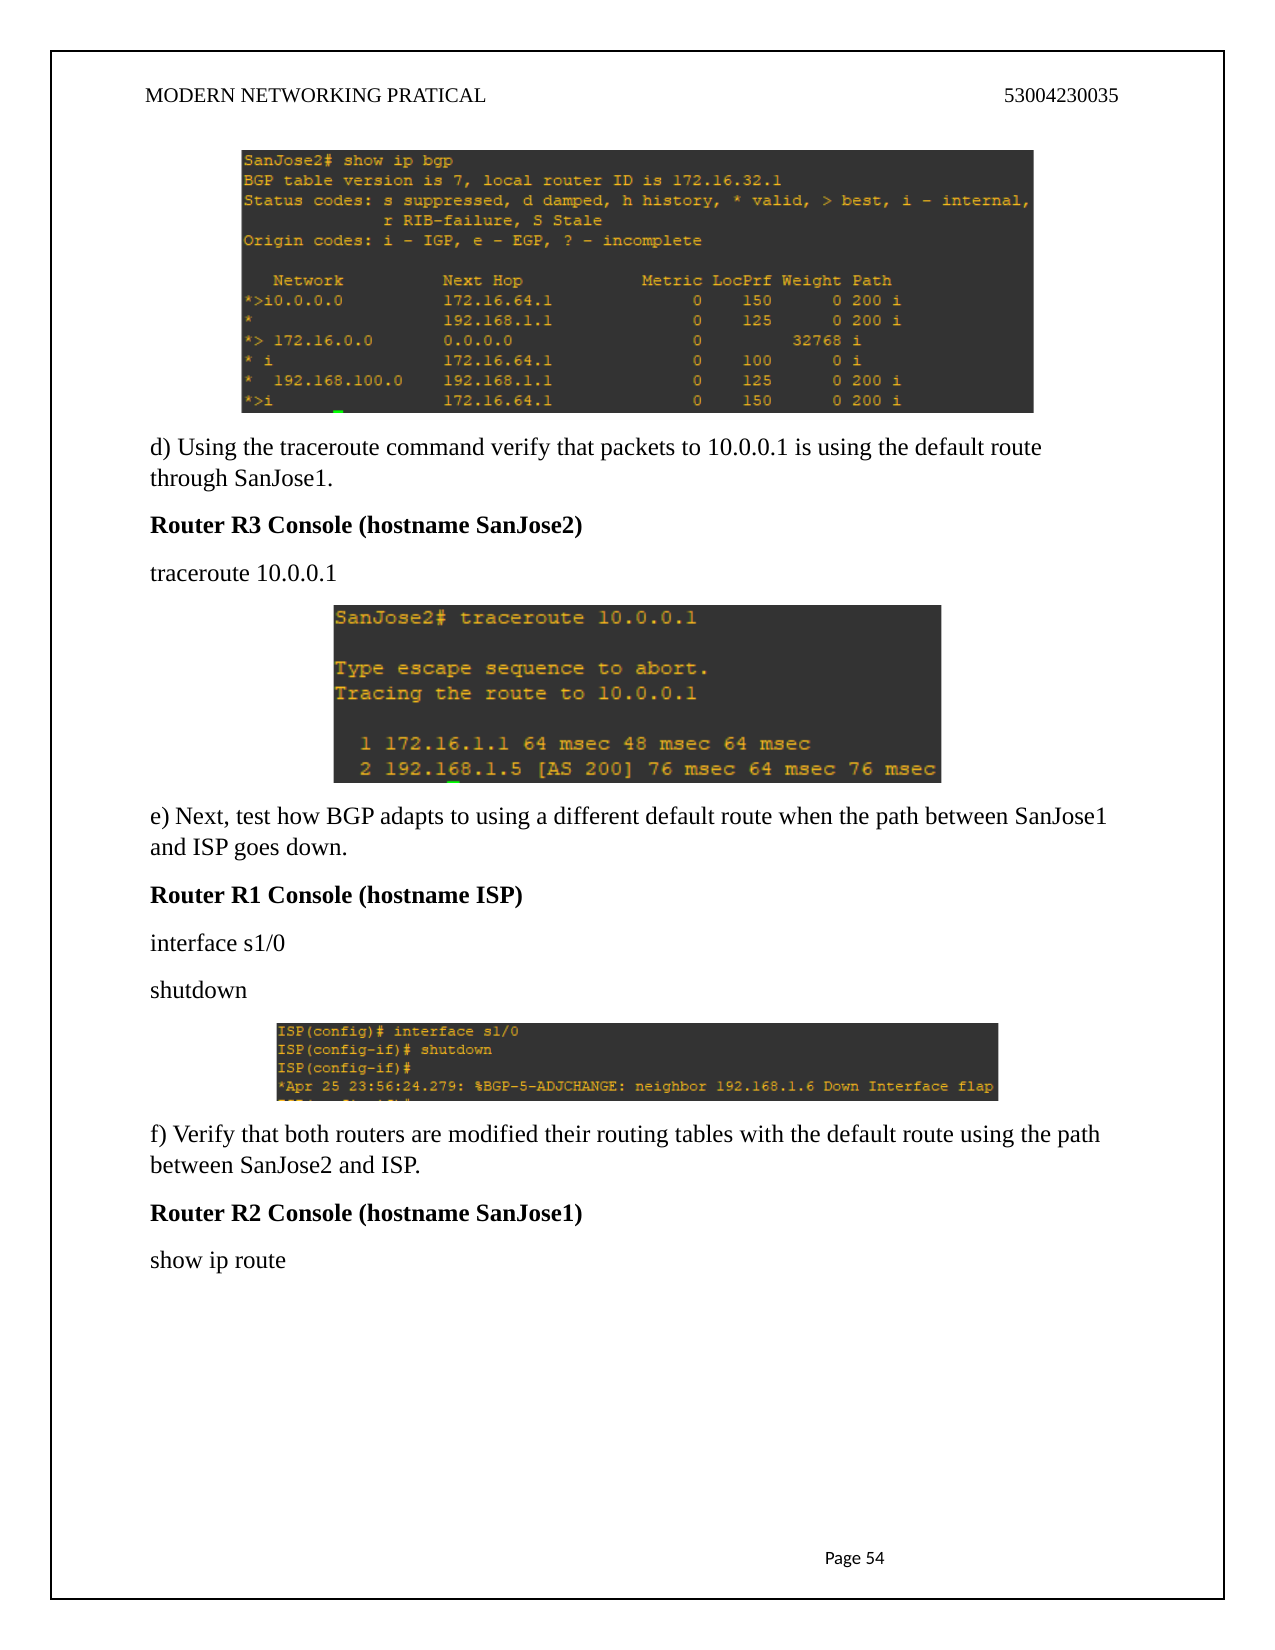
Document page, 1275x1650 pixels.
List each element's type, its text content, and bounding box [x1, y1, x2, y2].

picture [241, 150, 1034, 413]
text show ip route [150, 1245, 1125, 1274]
text Router R3 Console (hostname SanJose2) [150, 510, 1125, 539]
text shutdown [150, 975, 1125, 1004]
text f) Verify that both routers are modified their routing tables with the default route using the path between SanJose2 and ISP. [150, 1119, 1125, 1179]
text e) Next, test how BGP adapts to using a different default route when the path between SanJose1 and ISP goes down. [150, 801, 1125, 861]
text traceroute 10.0.0.1 [150, 558, 1125, 587]
picture [276, 1023, 999, 1101]
text Router R2 Console (hostname SanJose1) [150, 1198, 1125, 1226]
text interface s1/0 [150, 928, 1125, 956]
text Router R1 Console (hostname ISP) [150, 880, 1125, 909]
picture [333, 605, 942, 783]
text d) Using the traceroute command verify that packets to 10.0.0.1 is using the default route through SanJose1. [150, 432, 1125, 491]
